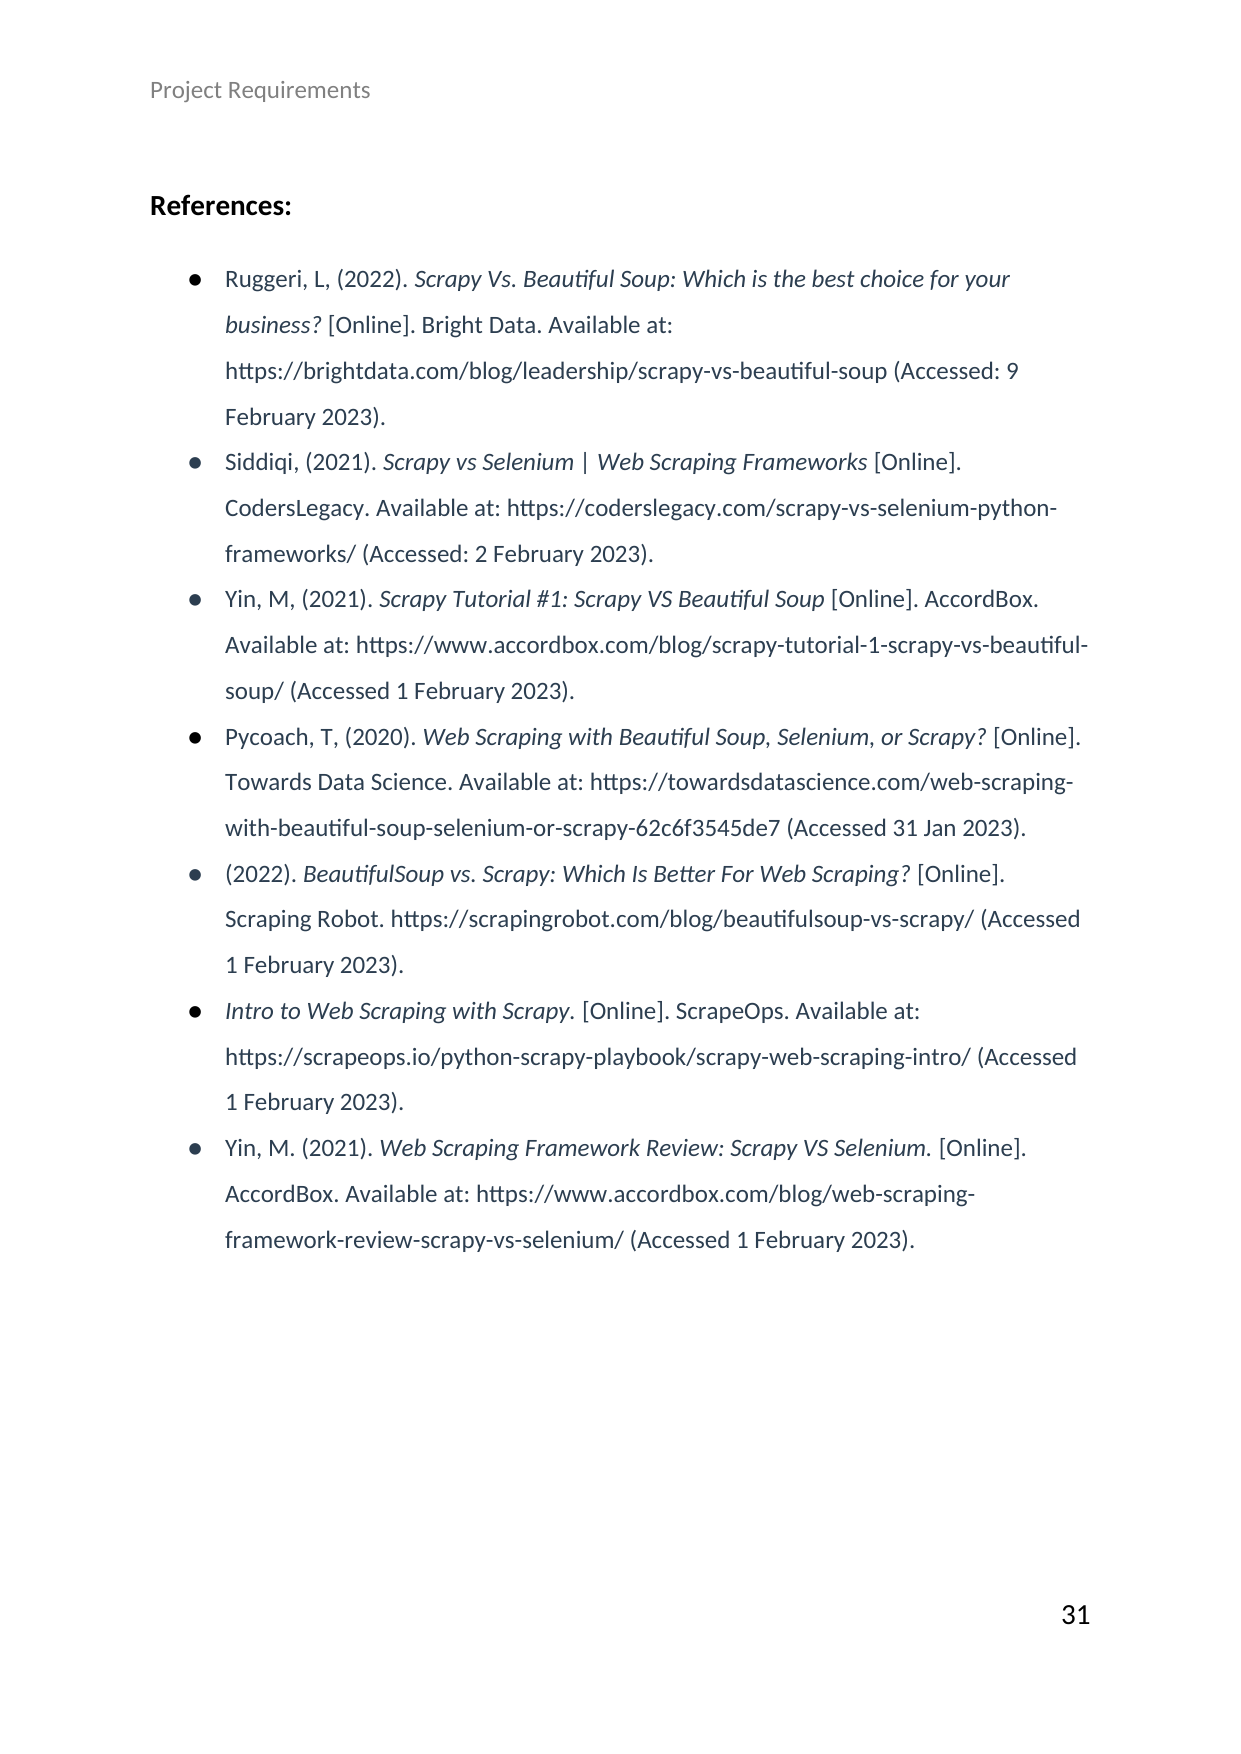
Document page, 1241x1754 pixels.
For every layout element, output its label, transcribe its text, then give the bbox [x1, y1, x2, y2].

list Pycoach, T, (2020). Web Scraping with Beautiful Soup, Selenium, or Scrapy? [Online]. Towards Data Science. Available at: https://towardsdatascience.com/web-scraping-with-beautiful-soup-selenium-or-scrapy-62c6f3545de7 (Accessed 31 Jan 2023). [187, 721, 1090, 843]
subtitle References: [150, 187, 1090, 223]
list Yin, M. (2021). Web Scraping Framework Review: Scrapy VS Selenium. [Online]. AccordBox. Available at: https://www.accordbox.com/blog/web-scraping-framework-review-scrapy-vs-selenium/ (Accessed 1 February 2023). [187, 1132, 1090, 1254]
list Intro to Web Scraping with Scrapy. [Online]. ScrapeOps. Available at: https://scrapeops.io/python-scrapy-playbook/scrapy-web-scraping-intro/ (Accessed 1 February 2023). [187, 995, 1090, 1117]
list Yin, M, (2021). Scrapy Tutorial #1: Scrapy VS Beautiful Soup [Online]. AccordBox. Available at: https://www.accordbox.com/blog/scrapy-tutorial-1-scrapy-vs-beautiful-soup/ (Accessed 1 February 2023). [187, 583, 1090, 706]
list Ruggeri, L, (2022). Scrapy Vs. Beautiful Soup: Which is the best choice for your business? [Online]. Bright Data. Available at: https://brightdata.com/blog/leadership/scrapy-vs-beautiful-soup (Accessed: 9 February 2023). [187, 263, 1090, 431]
list Siddiqi, (2021). Scrapy vs Selenium | Web Scraping Frameworks [Online]. CodersLegacy. Available at: https://coderslegacy.com/scrapy-vs-selenium-python-frameworks/ (Accessed: 2 February 2023). [187, 446, 1090, 568]
list (2022). BeautifulSoup vs. Scrapy: Which Is Better For Web Scraping? [Online]. Scraping Robot. https://scrapingrobot.com/blog/beautifulsoup-vs-scrapy/ (Accessed 1 February 2023). [187, 858, 1090, 980]
